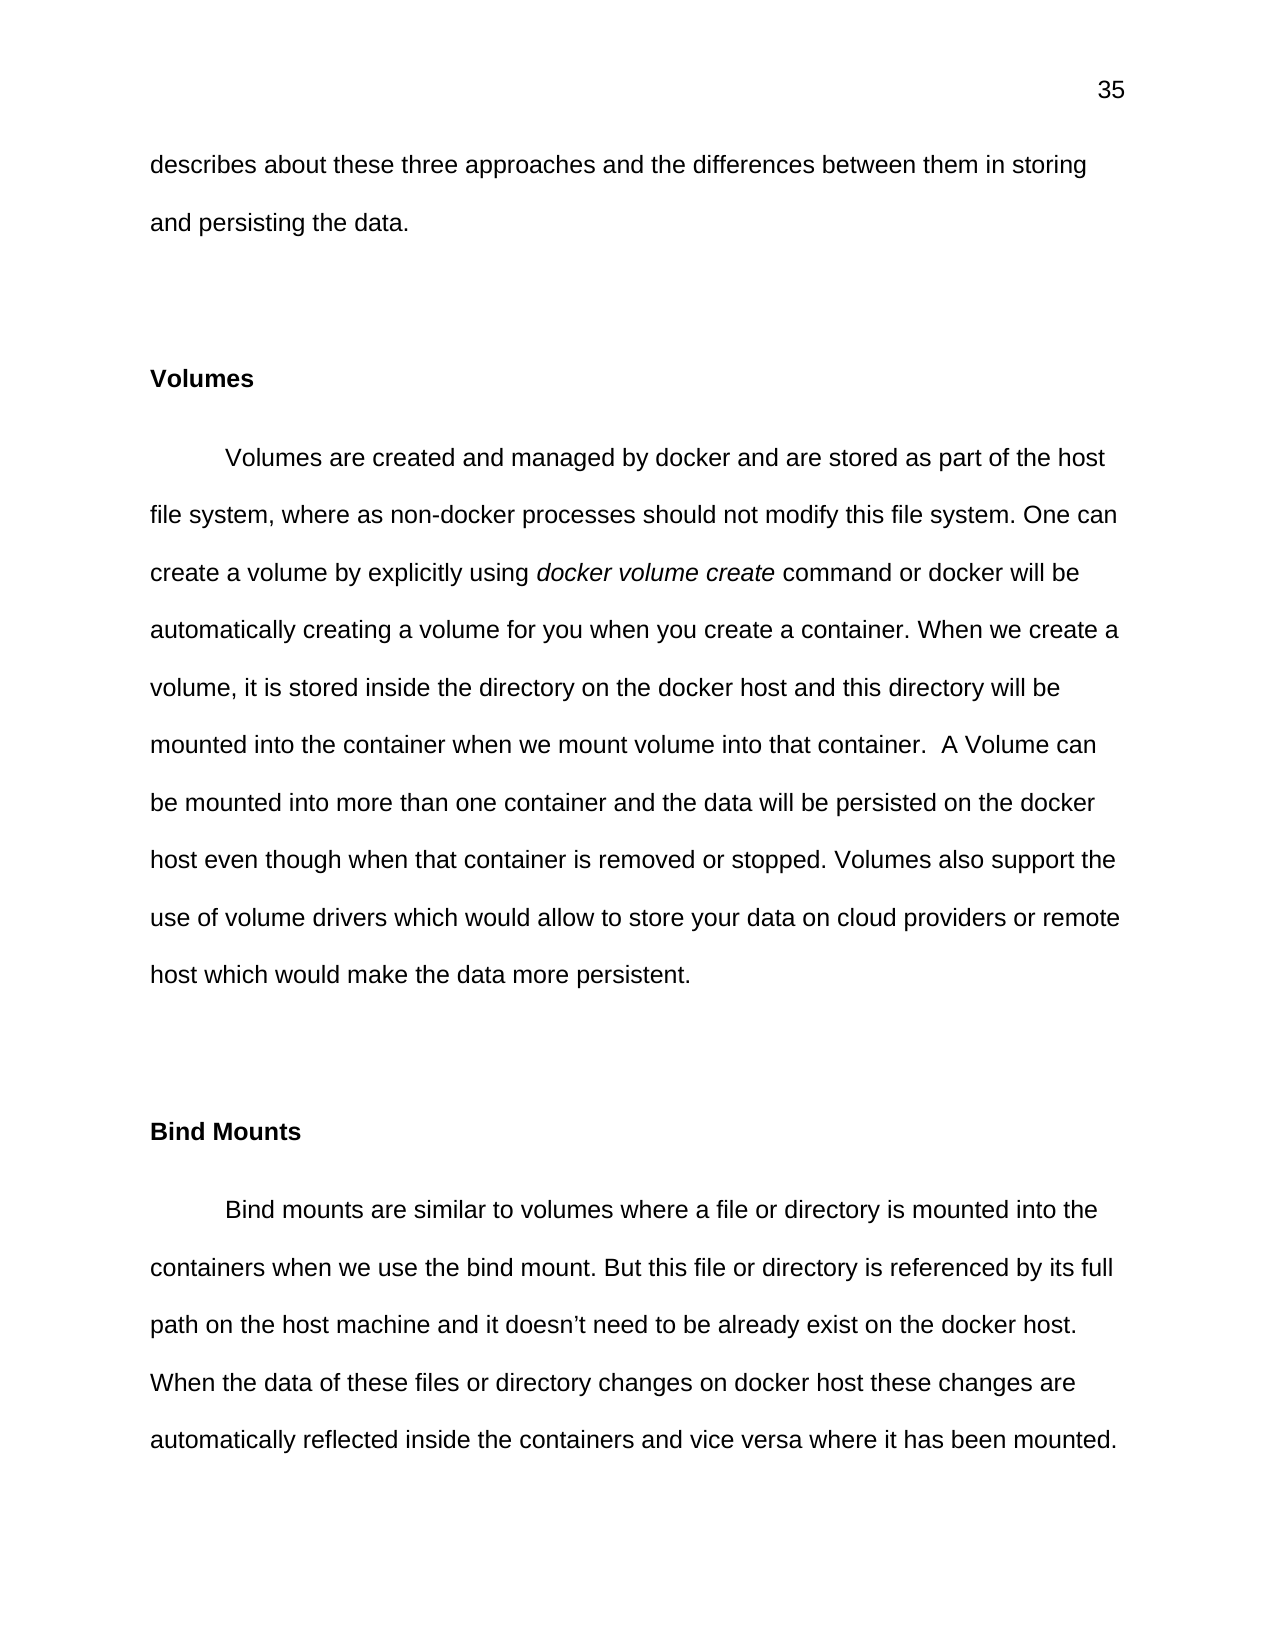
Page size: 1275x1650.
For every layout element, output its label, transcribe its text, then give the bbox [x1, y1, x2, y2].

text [150, 1195, 1125, 1454]
text Volumes are created and managed by docker and are stored as part of the host file system, where as non-docker processes should not modify this file system. One can create a volume by explicitly using docker volume create command or docker will be automatically creating a volume for you when you create a container. When we create a volume, it is stored inside the directory on the docker host and this directory will be mounted into the container when we mount volume into that container. A Volume can be mounted into more than one container and the data will be persisted on the docker host even though when that container is removed or stopped. Volumes also support the use of volume drivers which would allow to store your data on cloud providers or remote host which would make the data more persistent. [150, 442, 1125, 989]
text Volumes [150, 364, 1125, 393]
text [150, 150, 1125, 236]
text Bind Mounts [150, 1117, 1125, 1145]
